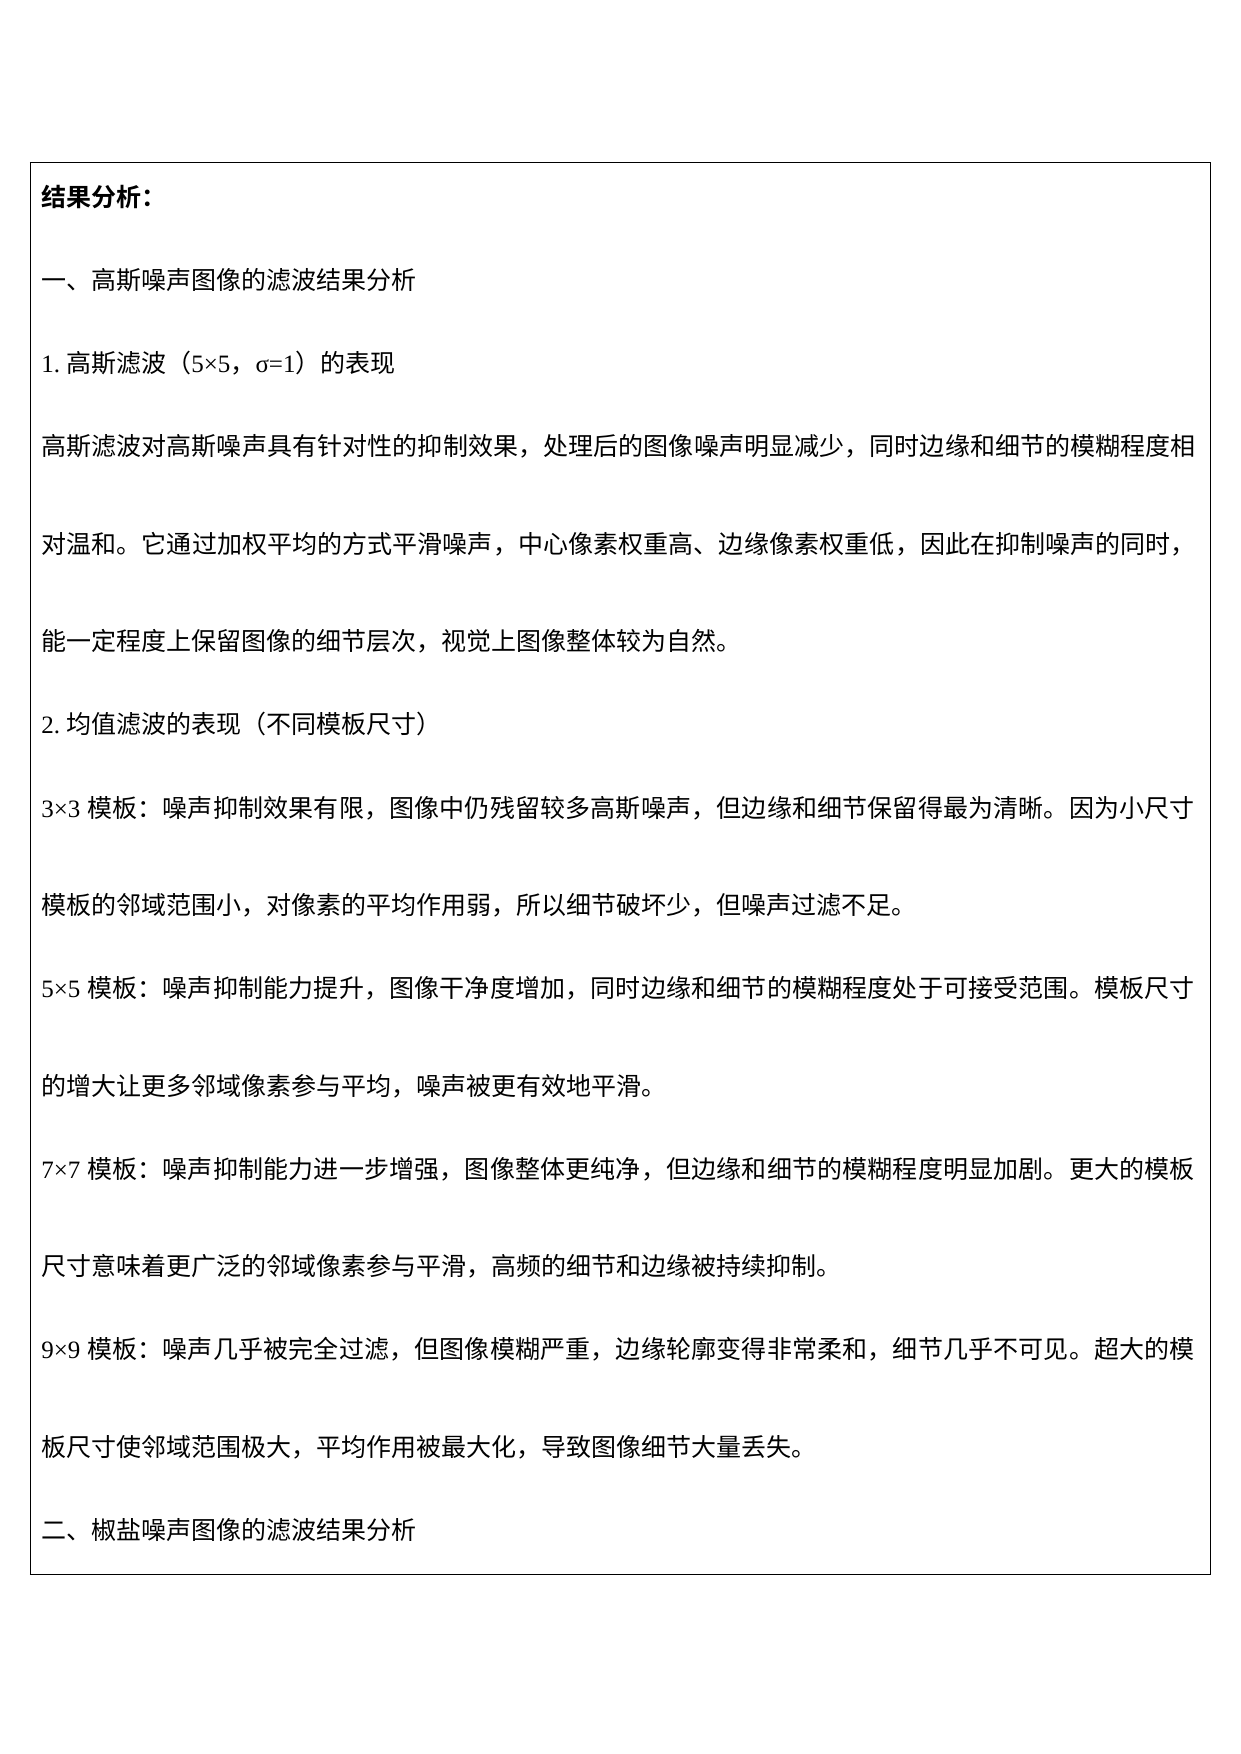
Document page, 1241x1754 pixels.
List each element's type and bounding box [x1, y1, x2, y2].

table_cell [31, 163, 1210, 1574]
